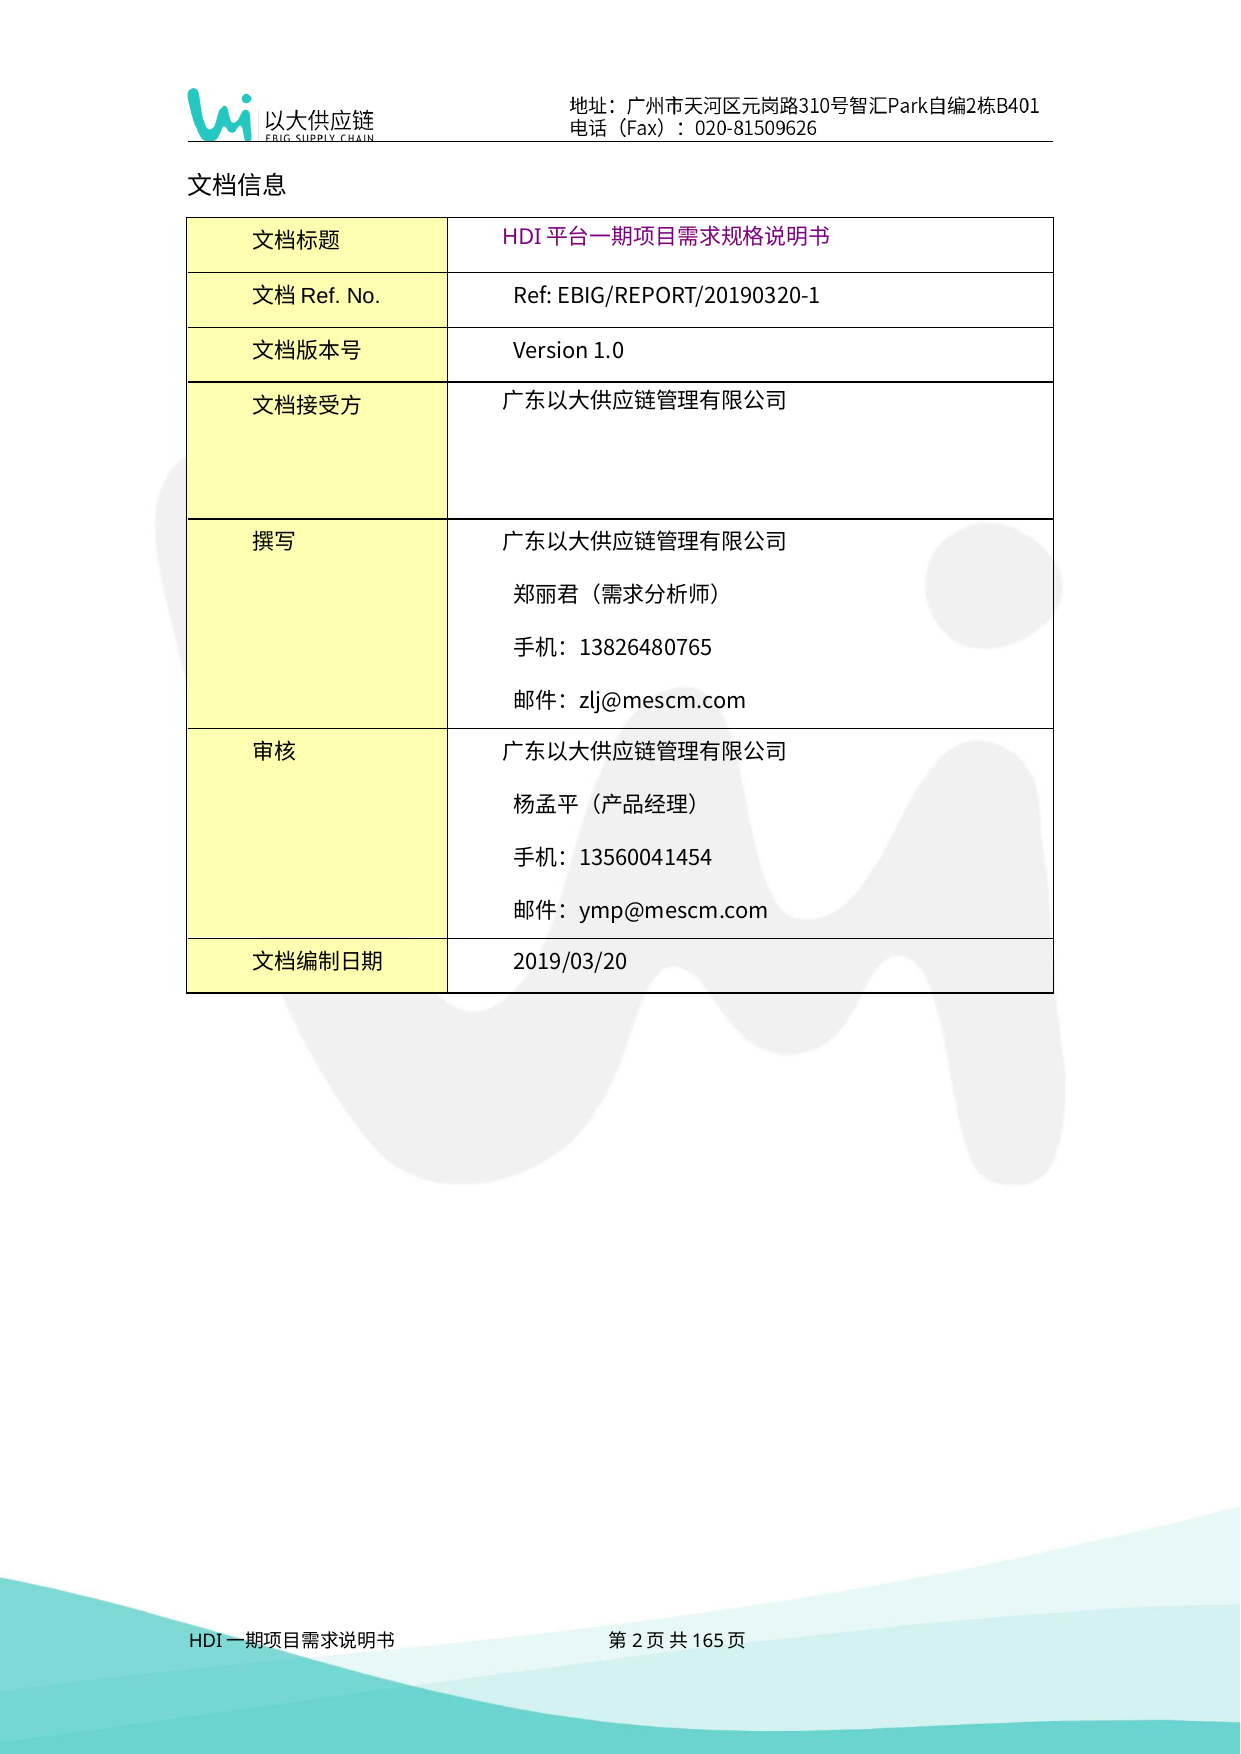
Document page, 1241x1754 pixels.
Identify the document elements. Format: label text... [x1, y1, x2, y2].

table_cell 广东以大供应链管理有限公司 杨孟平（产品经理） 手机：13560041454 邮件：ymp@mescm.com [448, 729, 1053, 937]
picture [0, 0, 1241, 1754]
table_cell 广东以大供应链管理有限公司 [448, 383, 1053, 518]
table_header HDI平台一期项目需求规格说明书 [448, 218, 1053, 271]
table_cell 文档版本号 [187, 328, 447, 381]
table_cell 文档Ref. No. [187, 273, 447, 326]
text 文档信息 [187, 151, 1053, 217]
table_cell 广东以大供应链管理有限公司 郑丽君（需求分析师） 手机：13826480765 邮件：zlj@mescm.com [448, 520, 1053, 728]
table_cell 文档编制日期 [187, 939, 447, 992]
table_cell 2019/03/20 [448, 939, 1053, 992]
table_cell Version 1.0 [448, 328, 1053, 381]
table_cell 撰写 [187, 519, 447, 728]
table_header 文档标题 [187, 218, 447, 271]
table_cell 审核 [187, 729, 447, 937]
table_cell Ref: EBIG/REPORT/20190320-1 [448, 273, 1053, 326]
table_cell 文档接受方 [187, 382, 447, 518]
